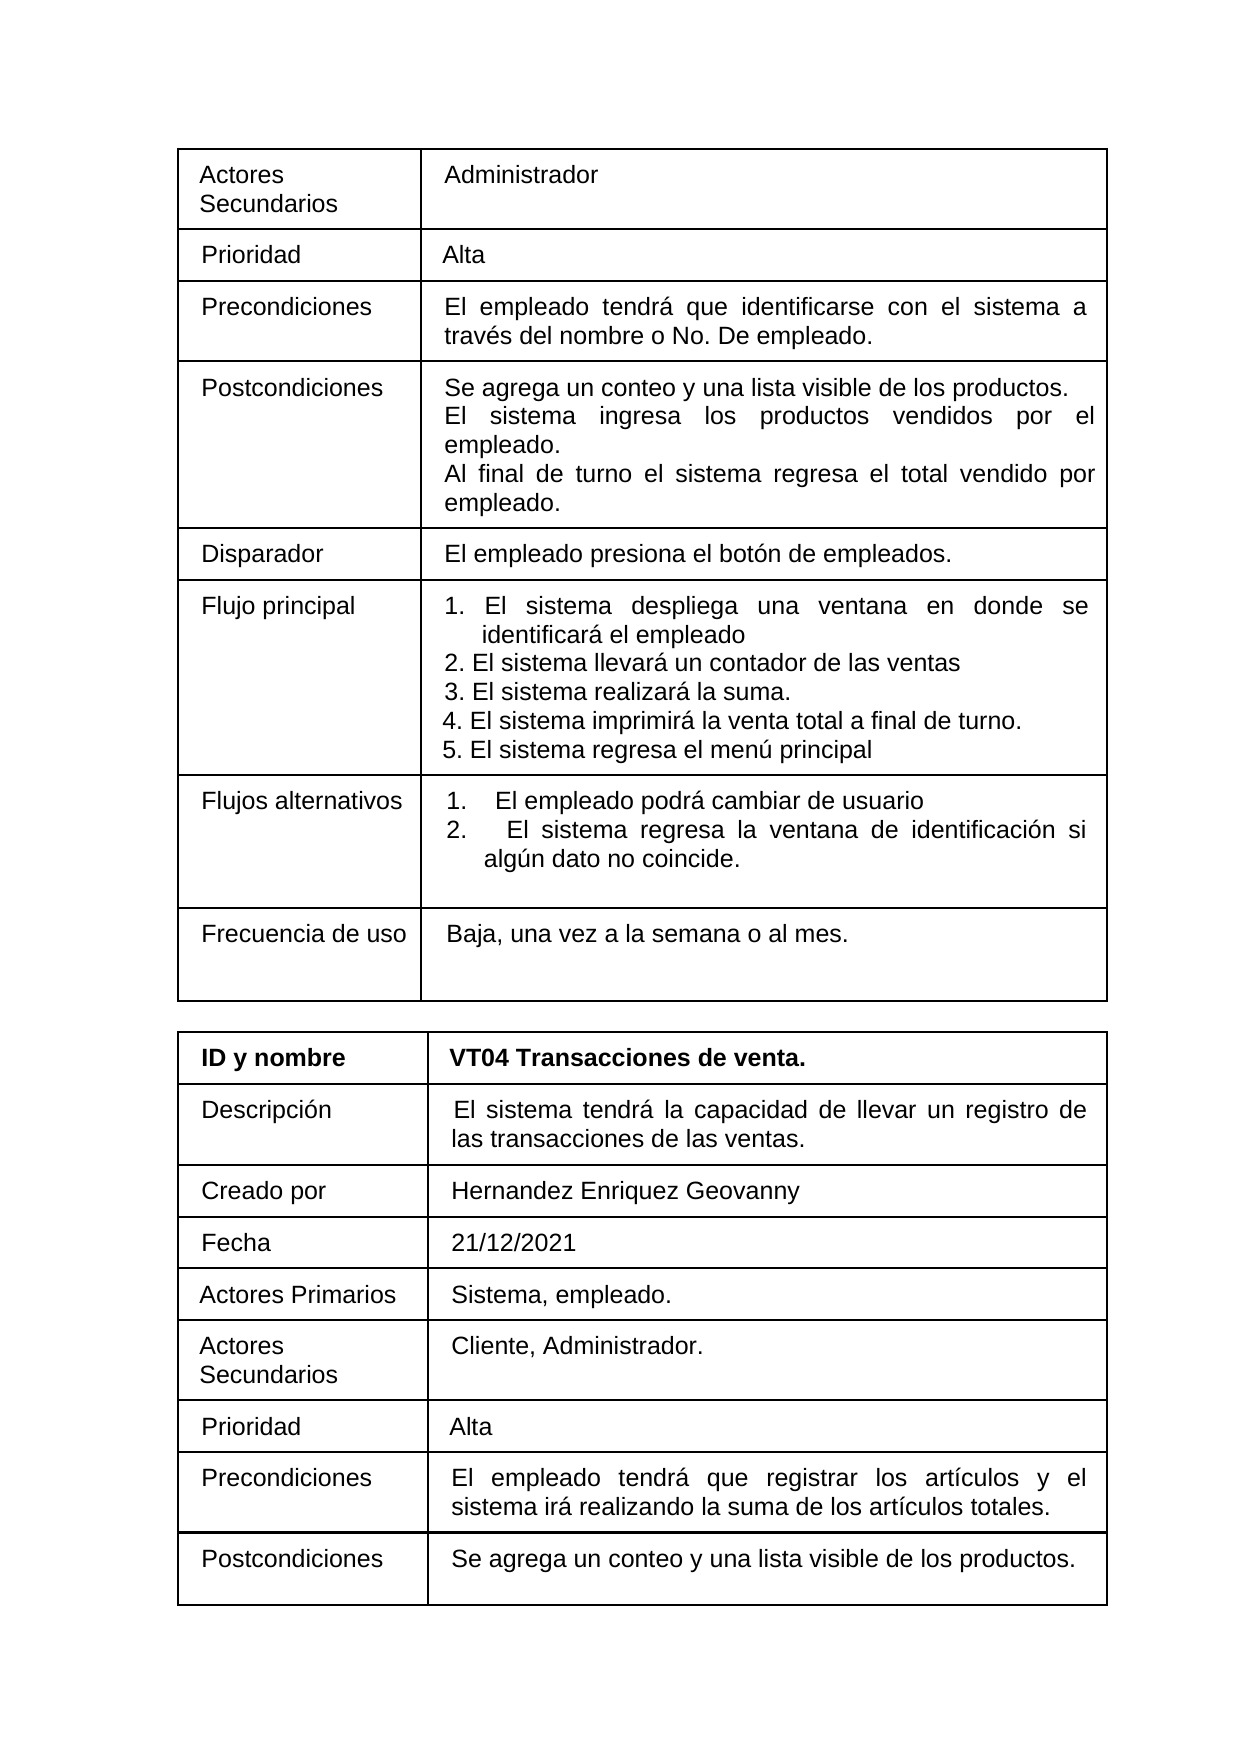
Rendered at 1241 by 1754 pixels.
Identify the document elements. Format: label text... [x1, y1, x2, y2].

table_cell Prioridad [179, 1401, 427, 1451]
table_cell Actores Secundarios [179, 1321, 427, 1399]
table_cell Baja, una vez a la semana o al mes. [422, 909, 1106, 1000]
table_cell El empleado presiona el botón de empleados. [422, 529, 1106, 578]
table_cell Sistema, empleado. [429, 1269, 1106, 1319]
table_cell Frecuencia de uso [179, 909, 420, 1000]
table_cell Precondiciones [179, 282, 420, 360]
table_cell Cliente, Administrador. [429, 1321, 1106, 1399]
table_cell Postcondiciones [179, 362, 420, 527]
table_cell Flujo principal [179, 581, 420, 774]
table_header VT04 Transacciones de venta. [429, 1033, 1106, 1083]
table_cell El sistema tendrá la capacidad de llevar un registro de las transacciones de las ventas. [429, 1085, 1106, 1164]
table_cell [429, 1534, 1106, 1604]
table_cell Prioridad [179, 230, 420, 280]
table_cell Fecha [179, 1218, 427, 1267]
table_cell Postcondiciones [179, 1534, 427, 1604]
table_cell Alta [422, 230, 1106, 280]
table_cell Disparador [179, 529, 420, 578]
table_cell Creado por [179, 1166, 427, 1216]
table_header ID y nombre [179, 1033, 427, 1083]
table_cell 1. El empleado podrá cambiar de usuario 2. El sistema regresa la ventana de identificación si algún dato no coincide. [422, 776, 1106, 907]
table_cell Flujos alternativos [179, 776, 420, 907]
table_cell 21/12/2021 [429, 1218, 1106, 1267]
table_cell Se agrega un conteo y una lista visible de los productos. El sistema ingresa los productos vendidos por el empleado. Al final de turno el sistema regresa el total vendido por empleado. [422, 362, 1106, 527]
table_cell Precondiciones [179, 1453, 427, 1531]
table_cell El empleado tendrá que identificarse con el sistema a través del nombre o No. De empleado. [422, 282, 1106, 360]
table_cell Hernandez Enriquez Geovanny [429, 1166, 1106, 1216]
table_cell Actores Primarios [179, 1269, 427, 1319]
table_cell Administrador [422, 150, 1106, 228]
table_cell El empleado tendrá que registrar los artículos y el sistema irá realizando la suma de los artículos totales. [429, 1453, 1106, 1531]
table_cell Descripción [179, 1085, 427, 1164]
table_cell Alta [429, 1401, 1106, 1451]
table_cell Actores Secundarios [179, 150, 420, 228]
table_cell 1. El sistema despliega una ventana en donde se identificará el empleado 2. El sistema llevará un contador de las ventas 3. El sistema realizará la suma. 4. El sistema imprimirá la venta total a final de turno. 5. El sistema regresa el menú principal [422, 581, 1106, 774]
